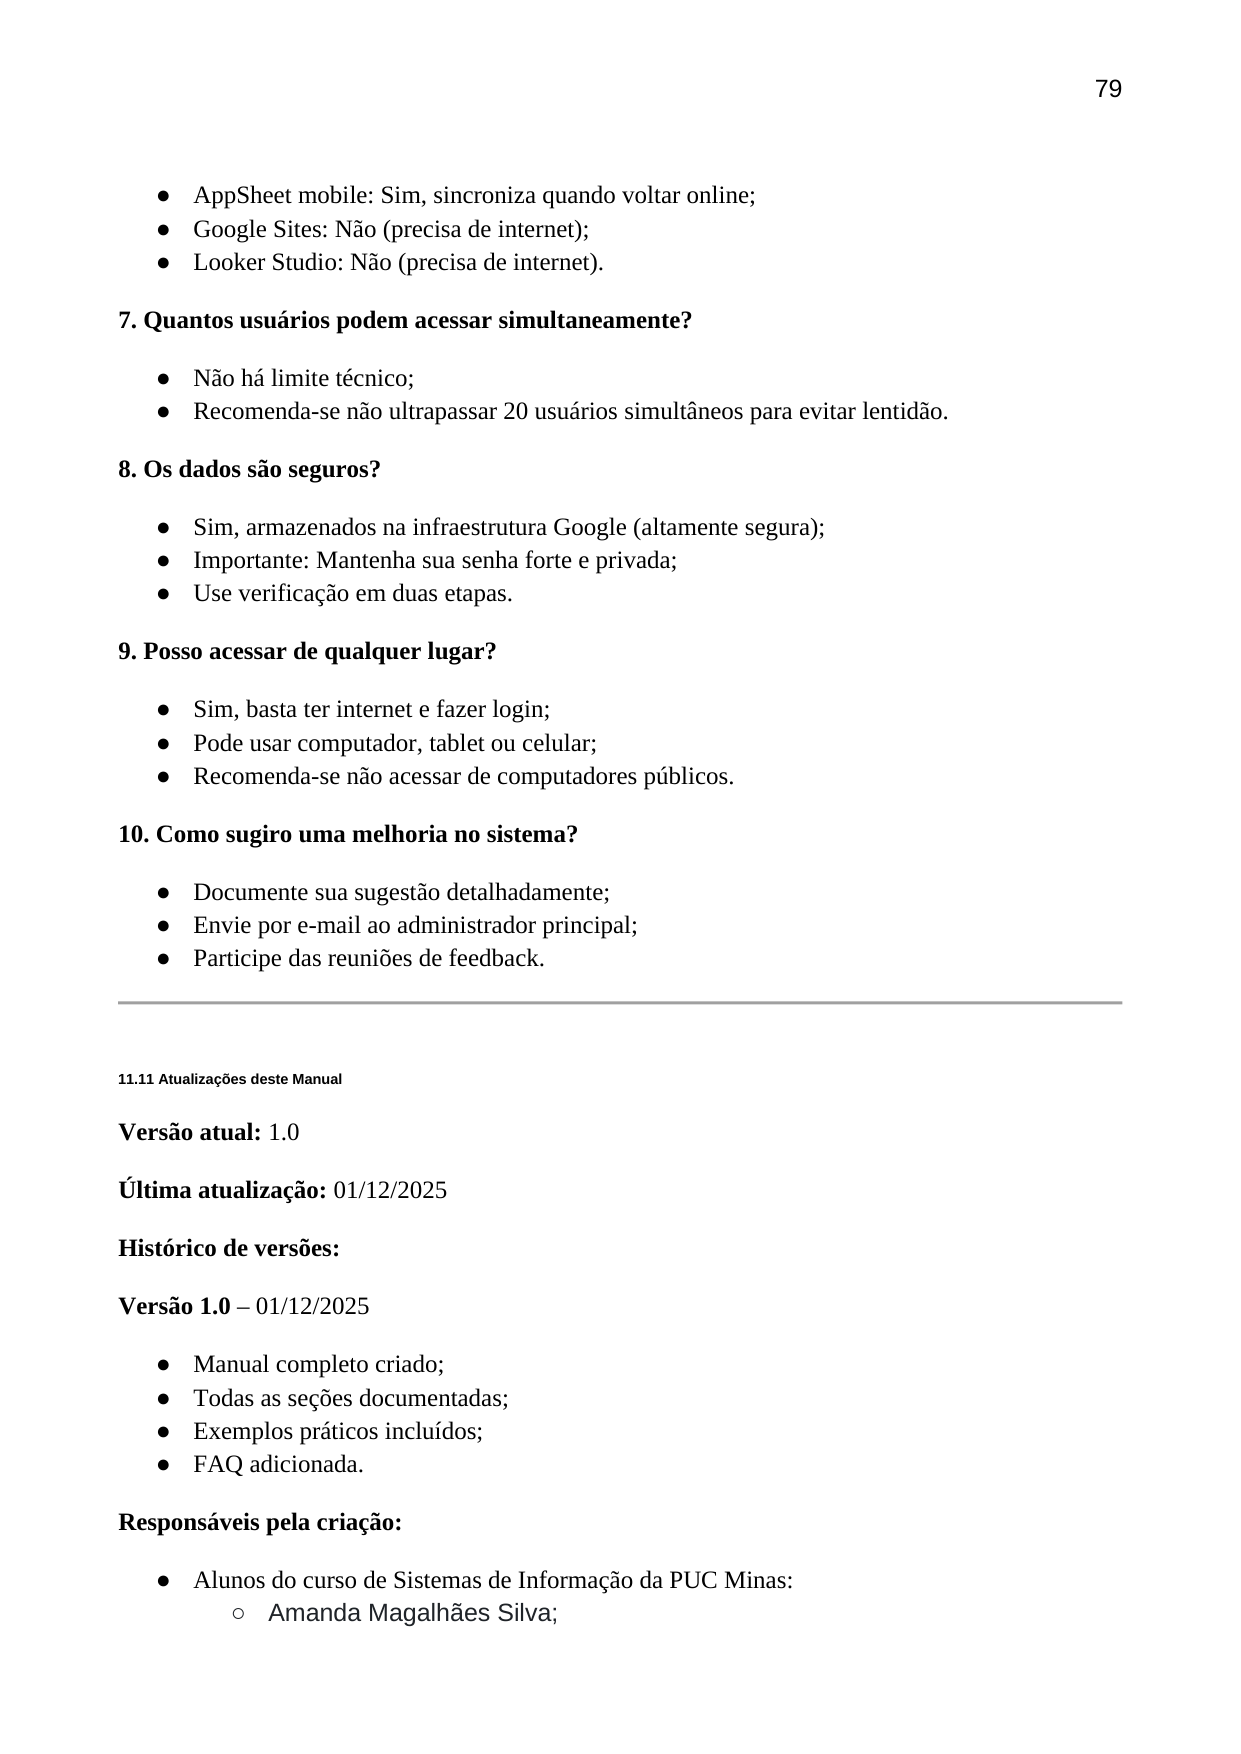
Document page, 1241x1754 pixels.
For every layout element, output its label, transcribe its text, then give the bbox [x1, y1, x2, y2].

text 10. Como sugiro uma melhoria no sistema? [118, 819, 1122, 848]
subtitle 11.11 Atualizações deste Manual [118, 1059, 1122, 1088]
list Recomenda-se não acessar de computadores públicos. [156, 761, 1122, 789]
text Versão atual: 1.0 [118, 1117, 1122, 1146]
list Participe das reuniões de feedback. [156, 943, 1122, 972]
text Última atualização: 01/12/2025 [118, 1175, 1122, 1204]
list Sim, armazenados na infraestrutura Google (altamente segura); [156, 512, 1122, 541]
text 9. Posso acessar de qualquer lugar? [118, 636, 1122, 665]
list Pode usar computador, tablet ou celular; [156, 728, 1122, 756]
list Use verificação em duas etapas. [156, 578, 1122, 607]
list Recomenda-se não ultrapassar 20 usuários simultâneos para evitar lentidão. [156, 396, 1122, 425]
list Documente sua sugestão detalhadamente; [156, 877, 1122, 906]
list Importante: Mantenha sua senha forte e privada; [156, 545, 1122, 574]
list Exemplos práticos incluídos; [156, 1416, 1122, 1444]
list Todas as seções documentadas; [156, 1382, 1122, 1411]
text Histórico de versões: [118, 1233, 1122, 1262]
list Looker Studio: Não (precisa de internet). [156, 247, 1122, 276]
list Google Sites: Não (precisa de internet); [156, 213, 1122, 242]
text Responsáveis pela criação: [118, 1507, 1122, 1536]
list Sim, basta ter internet e fazer login; [156, 694, 1122, 723]
list FAQ adicionada. [156, 1449, 1122, 1478]
text 7. Quantos usuários podem acessar simultaneamente? [118, 305, 1122, 333]
list Manual completo criado; [156, 1349, 1122, 1378]
list AppSheet mobile: Sim, sincroniza quando voltar online; [156, 180, 1122, 209]
text Versão 1.0 – 01/12/2025 [118, 1291, 1122, 1320]
text 8. Os dados são seguros? [118, 454, 1122, 483]
list Envie por e-mail ao administrador principal; [156, 910, 1122, 939]
list Não há limite técnico; [156, 363, 1122, 392]
list Amanda Magalhães Silva; [231, 1598, 1122, 1627]
list Alunos do curso de Sistemas de Informação da PUC Minas: [156, 1565, 1122, 1594]
